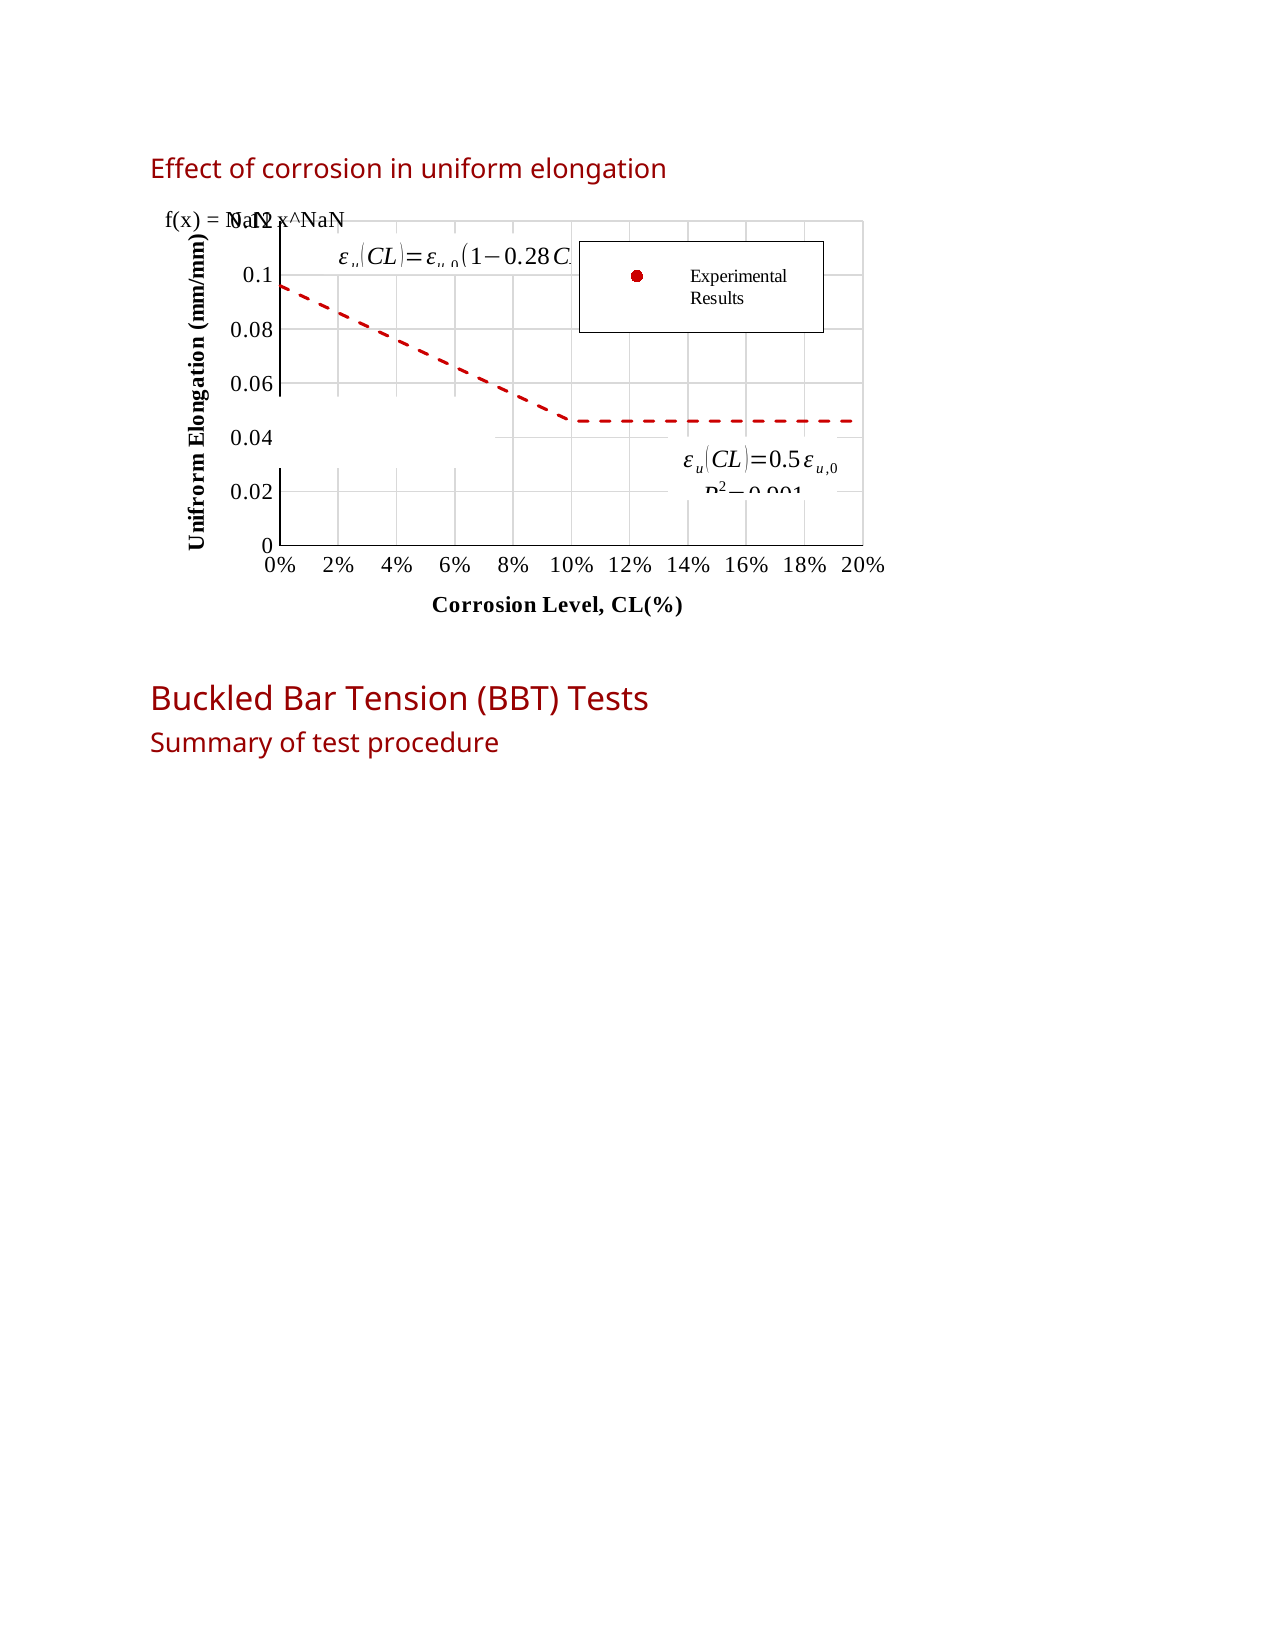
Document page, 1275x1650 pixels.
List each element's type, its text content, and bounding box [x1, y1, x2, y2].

subtitle Summary of test procedure [150, 724, 1125, 761]
subtitle Effect of corrosion in uniform elongation [150, 150, 1125, 187]
subtitle Buckled Bar Tension (BBT) Tests [150, 674, 1125, 720]
